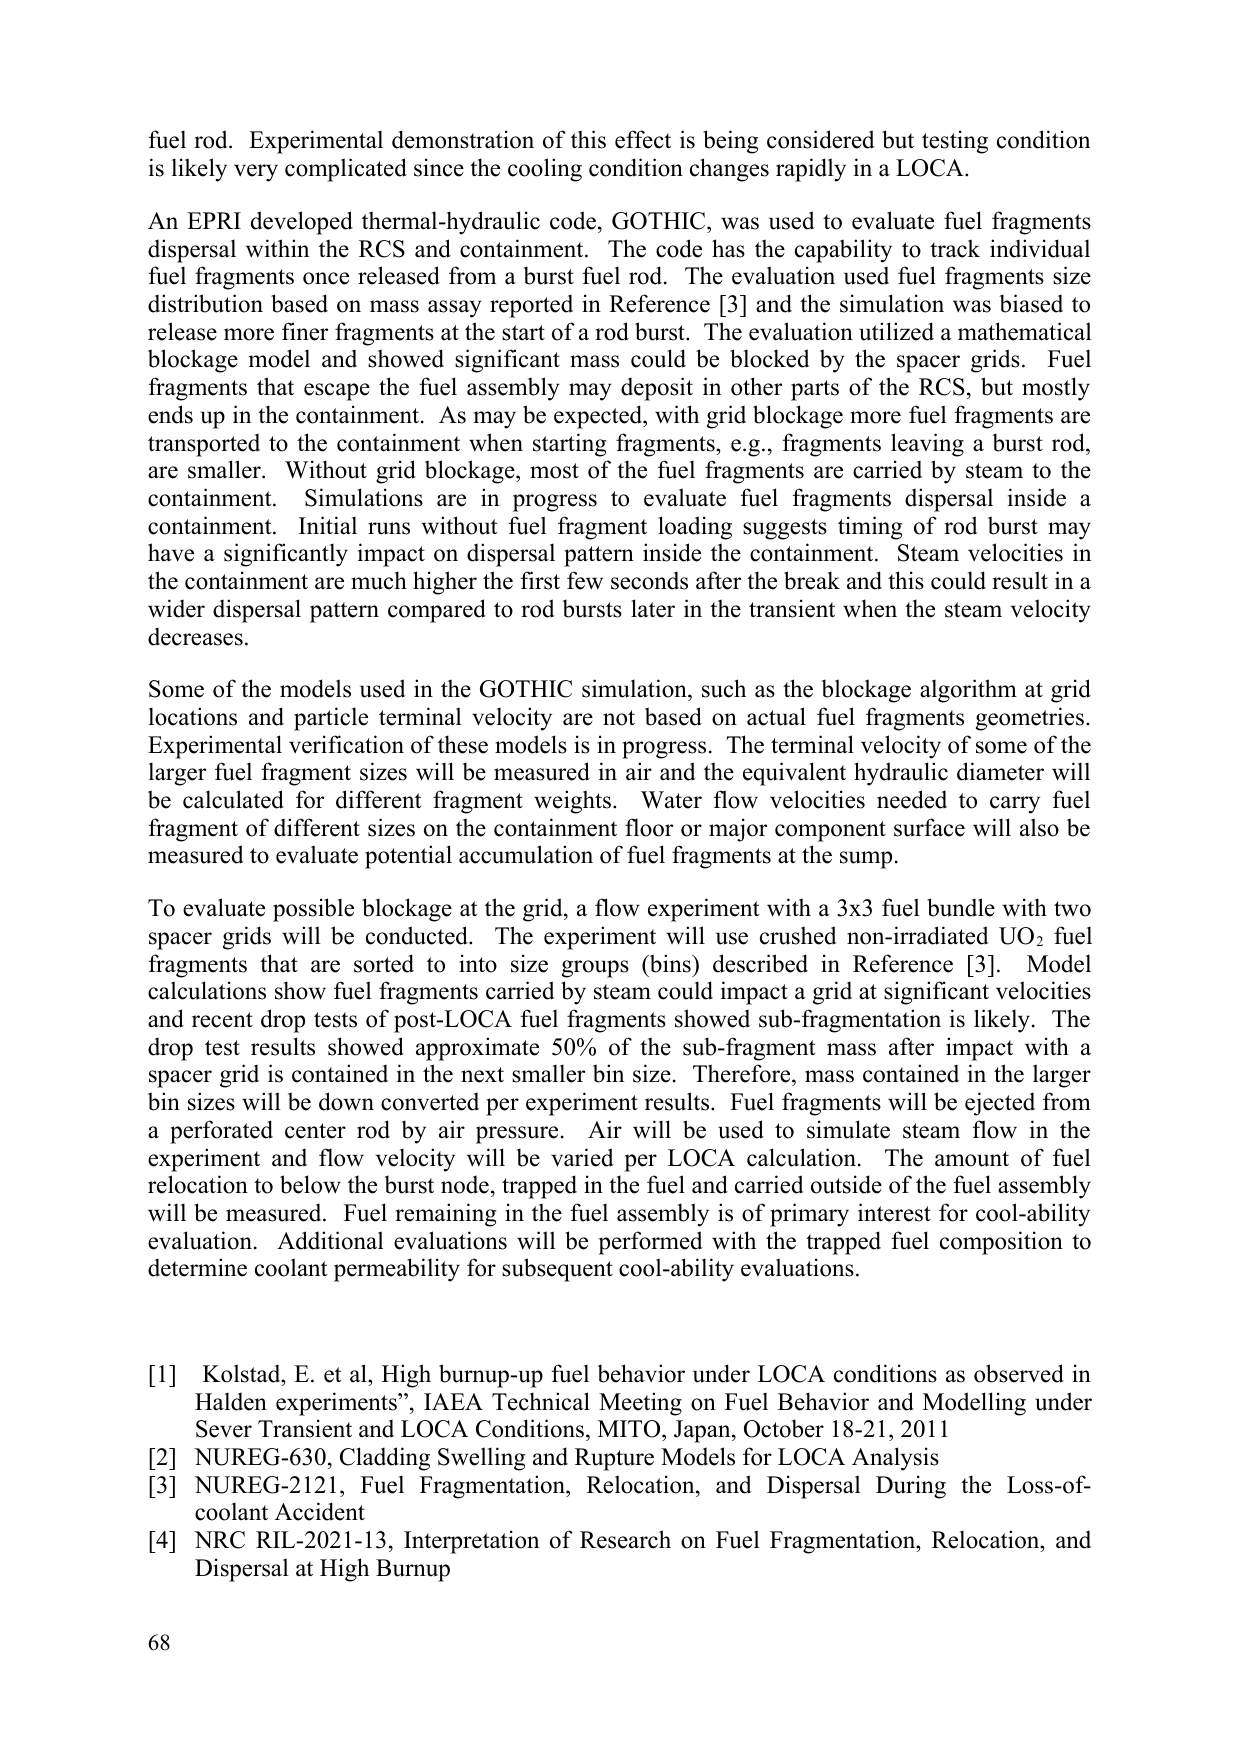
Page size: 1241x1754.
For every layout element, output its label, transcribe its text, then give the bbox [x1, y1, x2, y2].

text [1] Kolstad, E. et al, High burnup-up fuel behavior under LOCA conditions as observed in Halden experiments”, IAEA Technical Meeting on Fuel Behavior and Modelling under Sever Transient and LOCA Conditions, MITO, Japan, October 18-21, 2011 [148, 1360, 1092, 1443]
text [148, 127, 1092, 182]
text [3] NUREG-2121, Fuel Fragmentation, Relocation, and Dispersal During the Loss-of-coolant Accident [148, 1471, 1092, 1526]
text [4] NRC RIL-2021-13, Interpretation of Research on Fuel Fragmentation, Relocation, and Dispersal at High Burnup [148, 1526, 1092, 1582]
text [2] NUREG-630, Cladding Swelling and Rupture Models for LOCA Analysis [148, 1443, 1092, 1471]
text To evaluate possible blockage at the grid, a flow experiment with a 3x3 fuel bundle with two spacer grids will be conducted. The experiment will use crushed non-irradiated UO2 fuel fragments that are sorted to into size groups (bins) described in Reference [3]. Model calculations show fuel fragments carried by steam could impact a grid at significant velocities and recent drop tests of post-LOCA fuel fragments showed sub-fragmentation is likely. The drop test results showed approximate 50% of the sub-fragment mass after impact with a spacer grid is contained in the next smaller bin size. Therefore, mass contained in the larger bin sizes will be down converted per experiment results. Fuel fragments will be ejected from a perforated center rod by air pressure. Air will be used to simulate steam flow in the experiment and flow velocity will be varied per LOCA calculation. The amount of fuel relocation to below the burst node, trapped in the fuel and carried outside of the fuel assembly will be measured. Fuel remaining in the fuel assembly is of primary interest for cool-ability evaluation. Additional evaluations will be performed with the trapped fuel composition to determine coolant permeability for subsequent cool-ability evaluations. [148, 894, 1092, 1282]
text An EPRI developed thermal-hydraulic code, GOTHIC, was used to evaluate fuel fragments dispersal within the RCS and containment. The code has the capability to track individual fuel fragments once released from a burst fuel rod. The evaluation used fuel fragments size distribution based on mass assay reported in Reference [3] and the simulation was biased to release more finer fragments at the start of a rod burst. The evaluation utilized a mathematical blockage model and showed significant mass could be blocked by the spacer grids. Fuel fragments that escape the fuel assembly may deposit in other parts of the RCS, but mostly ends up in the containment. As may be expected, with grid blockage more fuel fragments are transported to the containment when starting fragments, e.g., fragments leaving a burst rod, are smaller. Without grid blockage, most of the fuel fragments are carried by steam to the containment. Simulations are in progress to evaluate fuel fragments dispersal inside a containment. Initial runs without fuel fragment loading suggests timing of rod burst may have a significantly impact on dispersal pattern inside the containment. Steam velocities in the containment are much higher the first few seconds after the break and this could result in a wider dispersal pattern compared to rod bursts later in the transient when the steam velocity decreases. [148, 207, 1092, 650]
text Some of the models used in the GOTHIC simulation, such as the blockage algorithm at grid locations and particle terminal velocity are not based on actual fuel fragments geometries. Experimental verification of these models is in progress. The terminal velocity of some of the larger fuel fragment sizes will be measured in air and the equivalent hydraulic diameter will be calculated for different fragment weights. Water flow velocities needed to carry fuel fragment of different sizes on the containment floor or major component surface will also be measured to evaluate potential accumulation of fuel fragments at the sump. [148, 675, 1092, 869]
